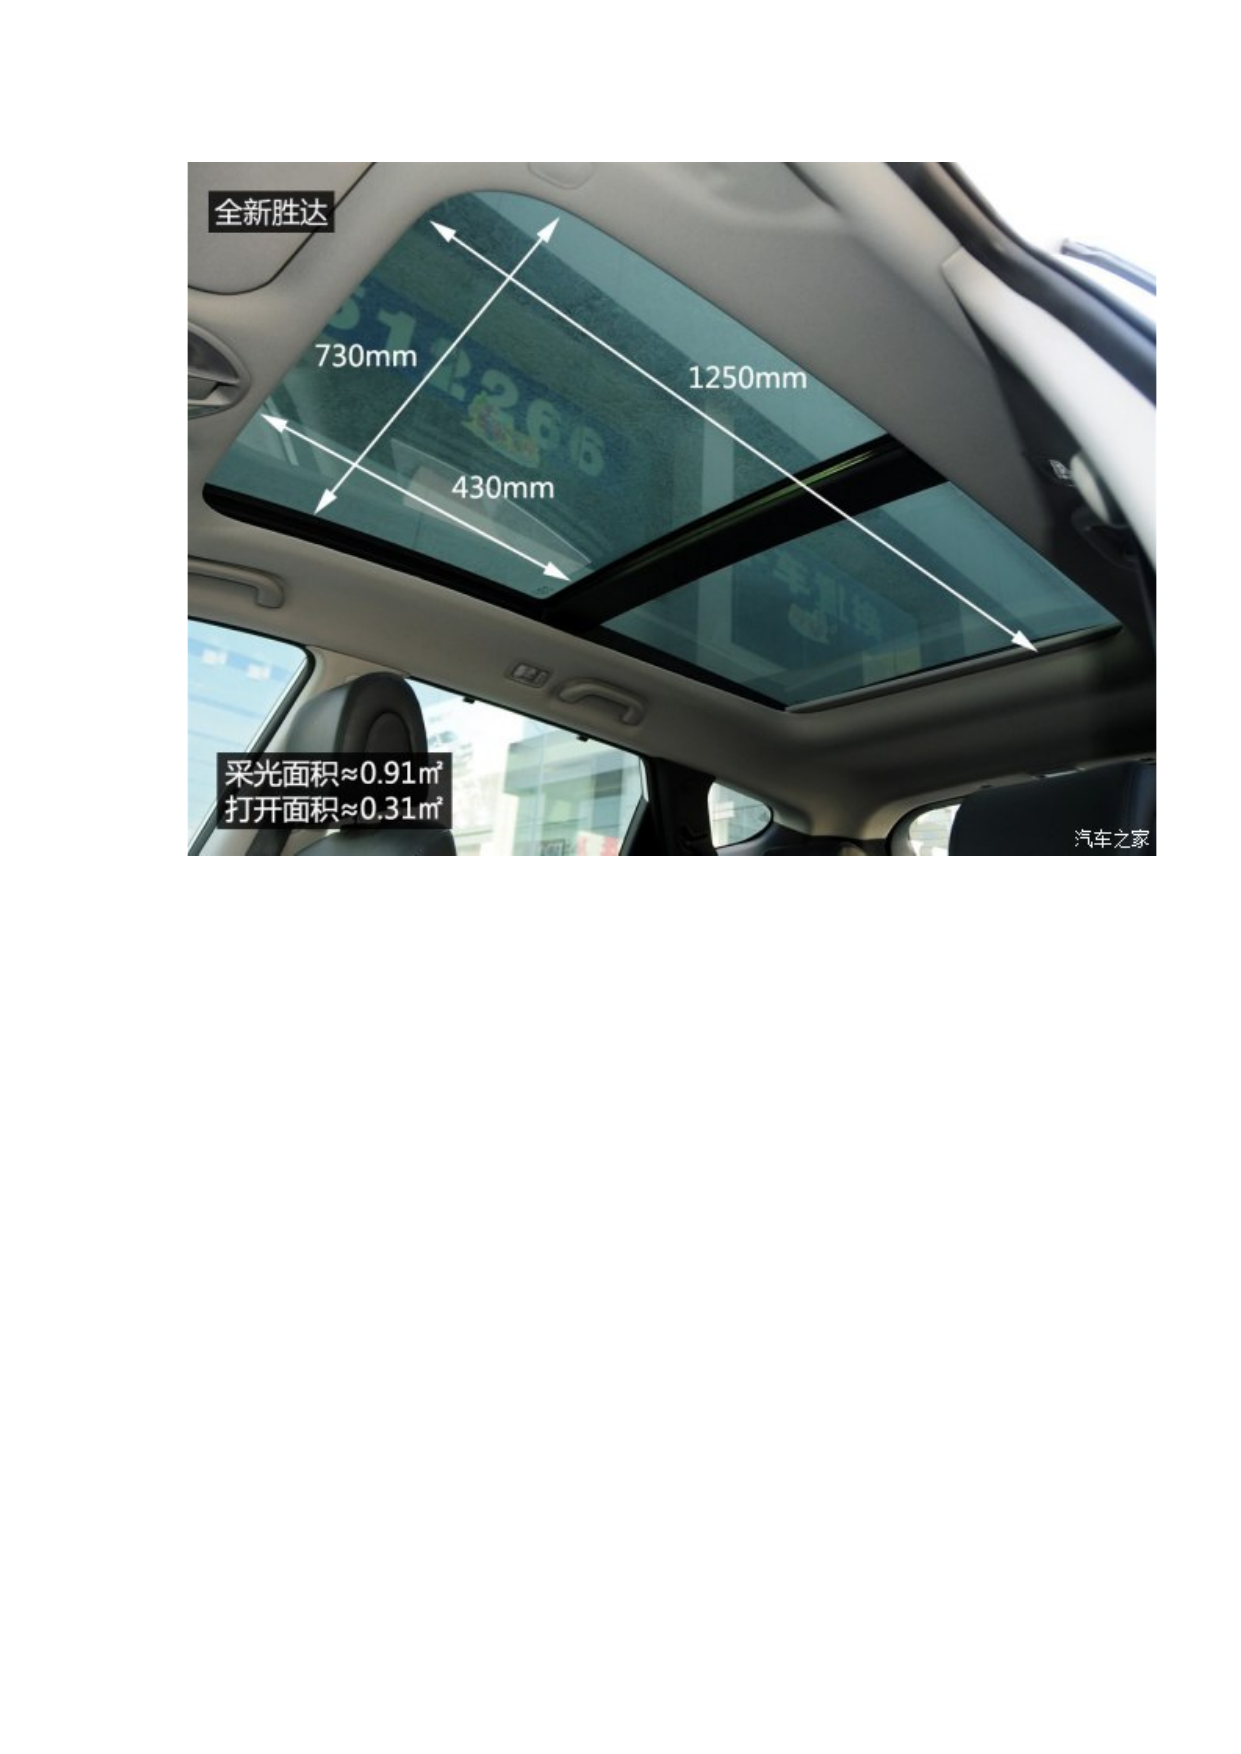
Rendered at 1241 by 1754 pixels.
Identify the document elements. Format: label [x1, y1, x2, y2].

picture [187, 162, 1157, 856]
